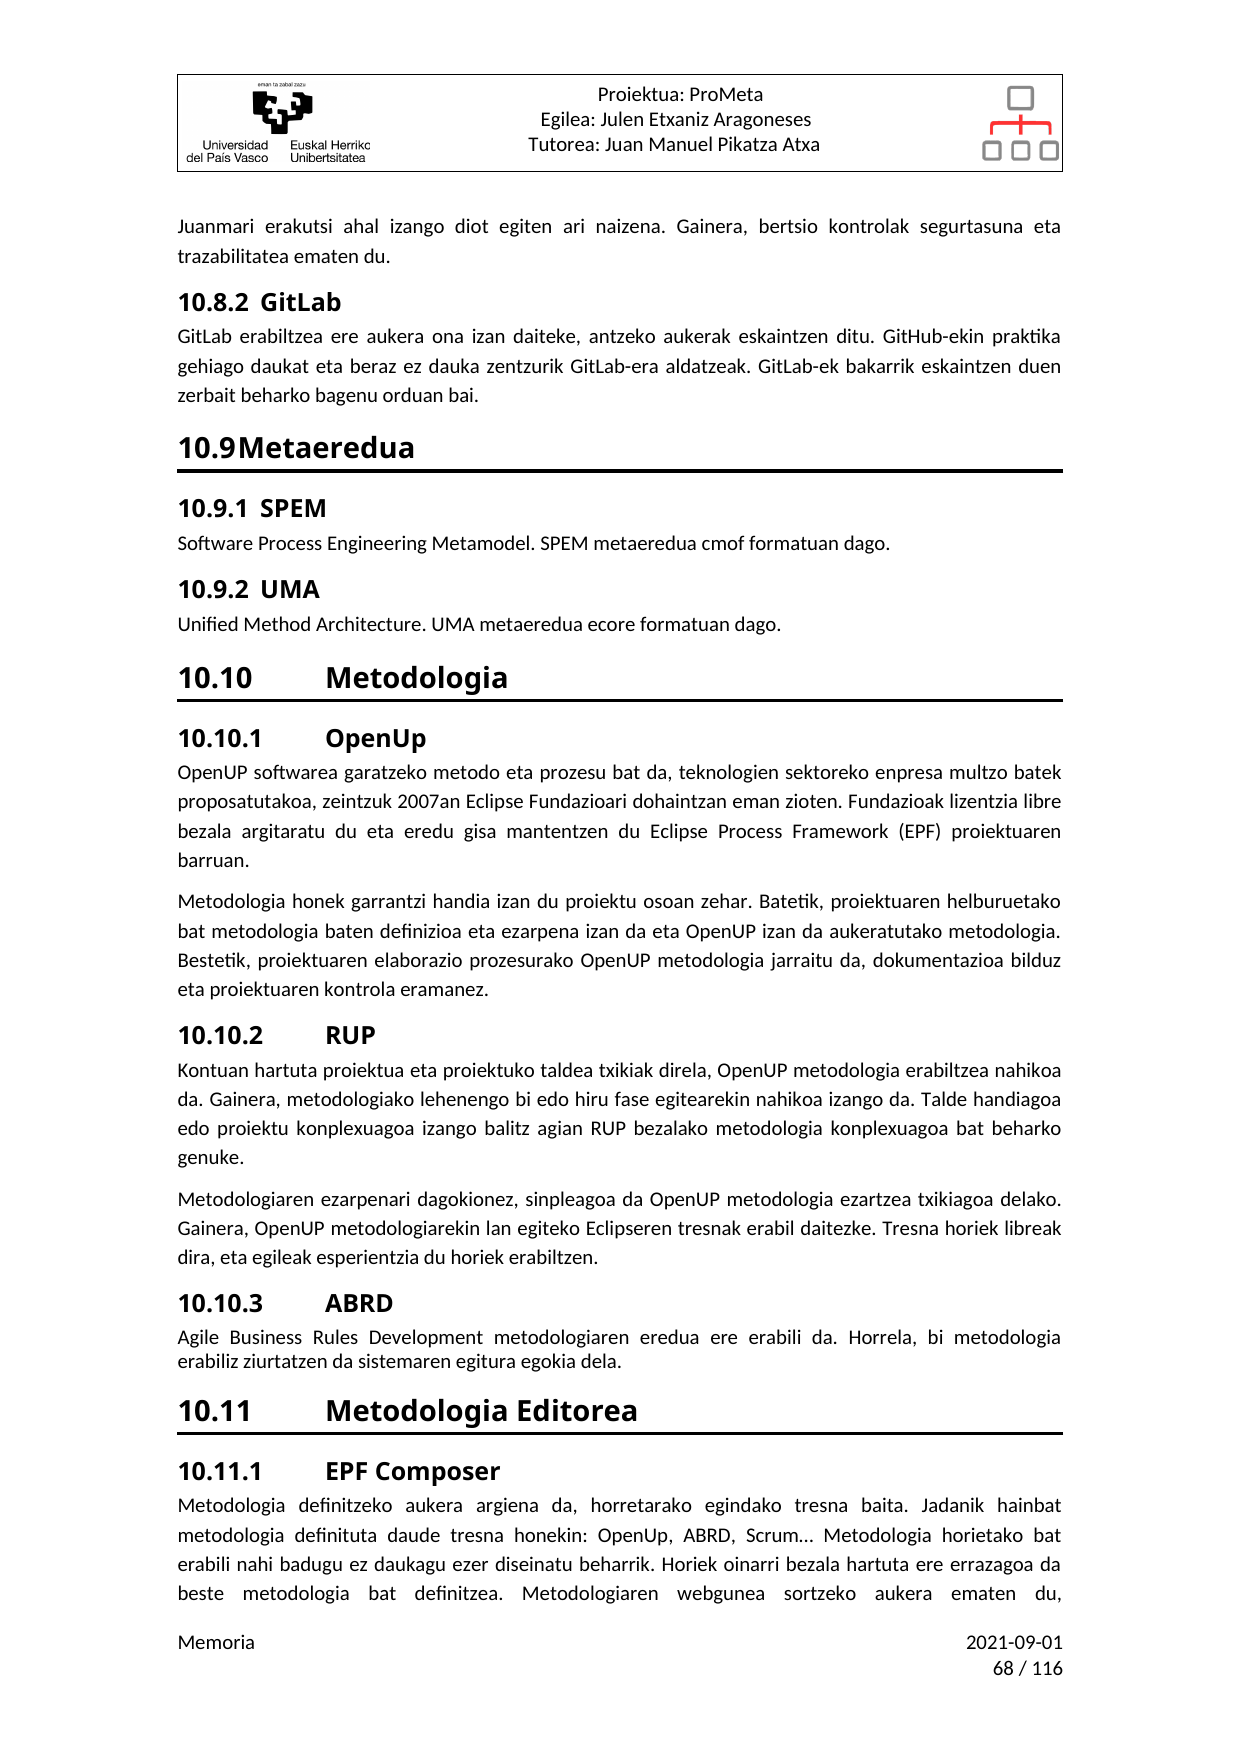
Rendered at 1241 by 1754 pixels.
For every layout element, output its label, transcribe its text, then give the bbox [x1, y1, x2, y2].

text Metodologia honek garrantzi handia izan du proiektu osoan zehar. Batetik, proiektuaren helburuetako bat metodologia baten definizioa eta ezarpena izan da eta OpenUP izan da aukeratutako metodologia. Bestetik, proiektuaren elaborazio prozesurako OpenUP metodologia jarraitu da, dokumentazioa bilduz eta proiektuaren kontrola eramanez. [177, 889, 1063, 1002]
subtitle ABRD [177, 1286, 1063, 1320]
subtitle RUP [177, 1018, 1063, 1052]
subtitle UMA [177, 572, 1063, 606]
text OpenUP softwarea garatzeko metodo eta prozesu bat da, teknologien sektoreko enpresa multzo batek proposatutakoa, zeintzuk 2007an Eclipse Fundazioari dohaintzan eman zioten. Fundazioak lizentzia libre bezala argitaratu du eta eredu gisa mantentzen du Eclipse Process Framework (EPF) proiektuaren barruan. [177, 759, 1063, 872]
text Unified Method Architecture. UMA metaeredua ecore formatuan dago. [177, 611, 1063, 637]
subtitle EPF Composer [177, 1453, 1063, 1488]
text GitLab erabiltzea ere aukera ona izan daiteke, antzeko aukerak eskaintzen ditu. GitHub-ekin praktika gehiago daukat eta beraz ez dauka zentzurik GitLab-era aldatzeak. GitLab-ek bakarrik eskaintzen duen zerbait beharko bagenu orduan bai. [177, 324, 1063, 407]
text Agile Business Rules Development metodologiaren eredua ere erabili da. Horrela, bi metodologia erabiliz ziurtatzen da sistemaren egitura egokia dela. [177, 1325, 1063, 1373]
picture [978, 80, 1060, 162]
subtitle Metaeredua [177, 428, 1063, 469]
subtitle Metodologia [177, 657, 1063, 699]
text Metodologiaren ezarpenari dagokionez, sinpleagoa da OpenUP metodologia ezartzea txikiagoa delako. Gainera, OpenUP metodologiarekin lan egiteko Eclipseren tresnak erabil daitezke. Tresna horiek libreak dira, eta egileak esperientzia du horiek erabiltzen. [177, 1186, 1063, 1270]
picture [182, 81, 370, 162]
text Software Process Engineering Metamodel. SPEM metaeredua cmof formatuan dago. [177, 530, 1063, 556]
subtitle Metodologia Editorea [177, 1390, 1063, 1432]
subtitle GitLab [177, 284, 1063, 318]
subtitle OpenUp [177, 720, 1063, 754]
text Kontuan hartuta proiektua eta proiektuko taldea txikiak direla, OpenUP metodologia erabiltzea nahikoa da. Gainera, metodologiako lehenengo bi edo hiru fase egitearekin nahikoa izango da. Talde handiagoa edo proiektu konplexuagoa izango balitz agian RUP bezalako metodologia konplexuagoa bat beharko genuke. [177, 1057, 1063, 1170]
subtitle SPEM [177, 491, 1063, 525]
